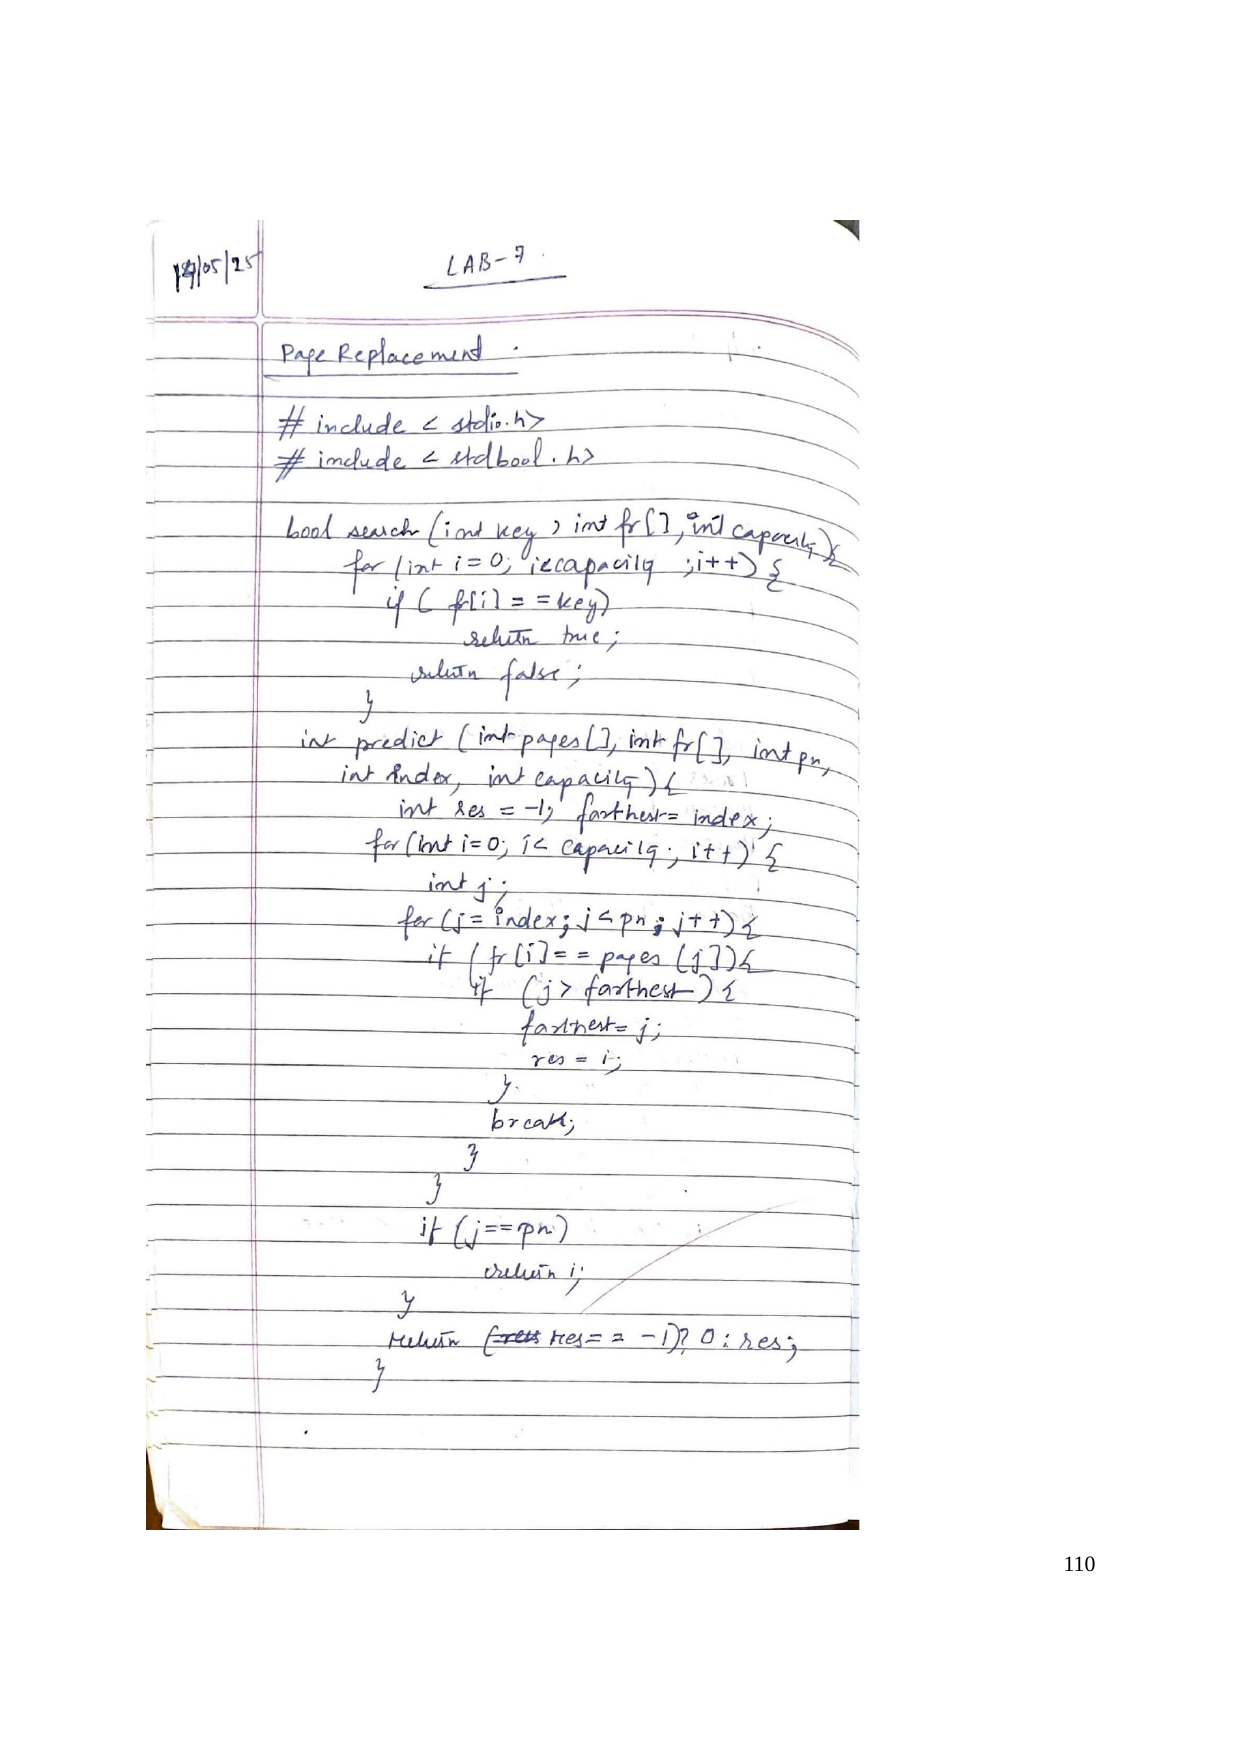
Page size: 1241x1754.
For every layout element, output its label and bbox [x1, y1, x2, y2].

picture [146, 220, 860, 1530]
